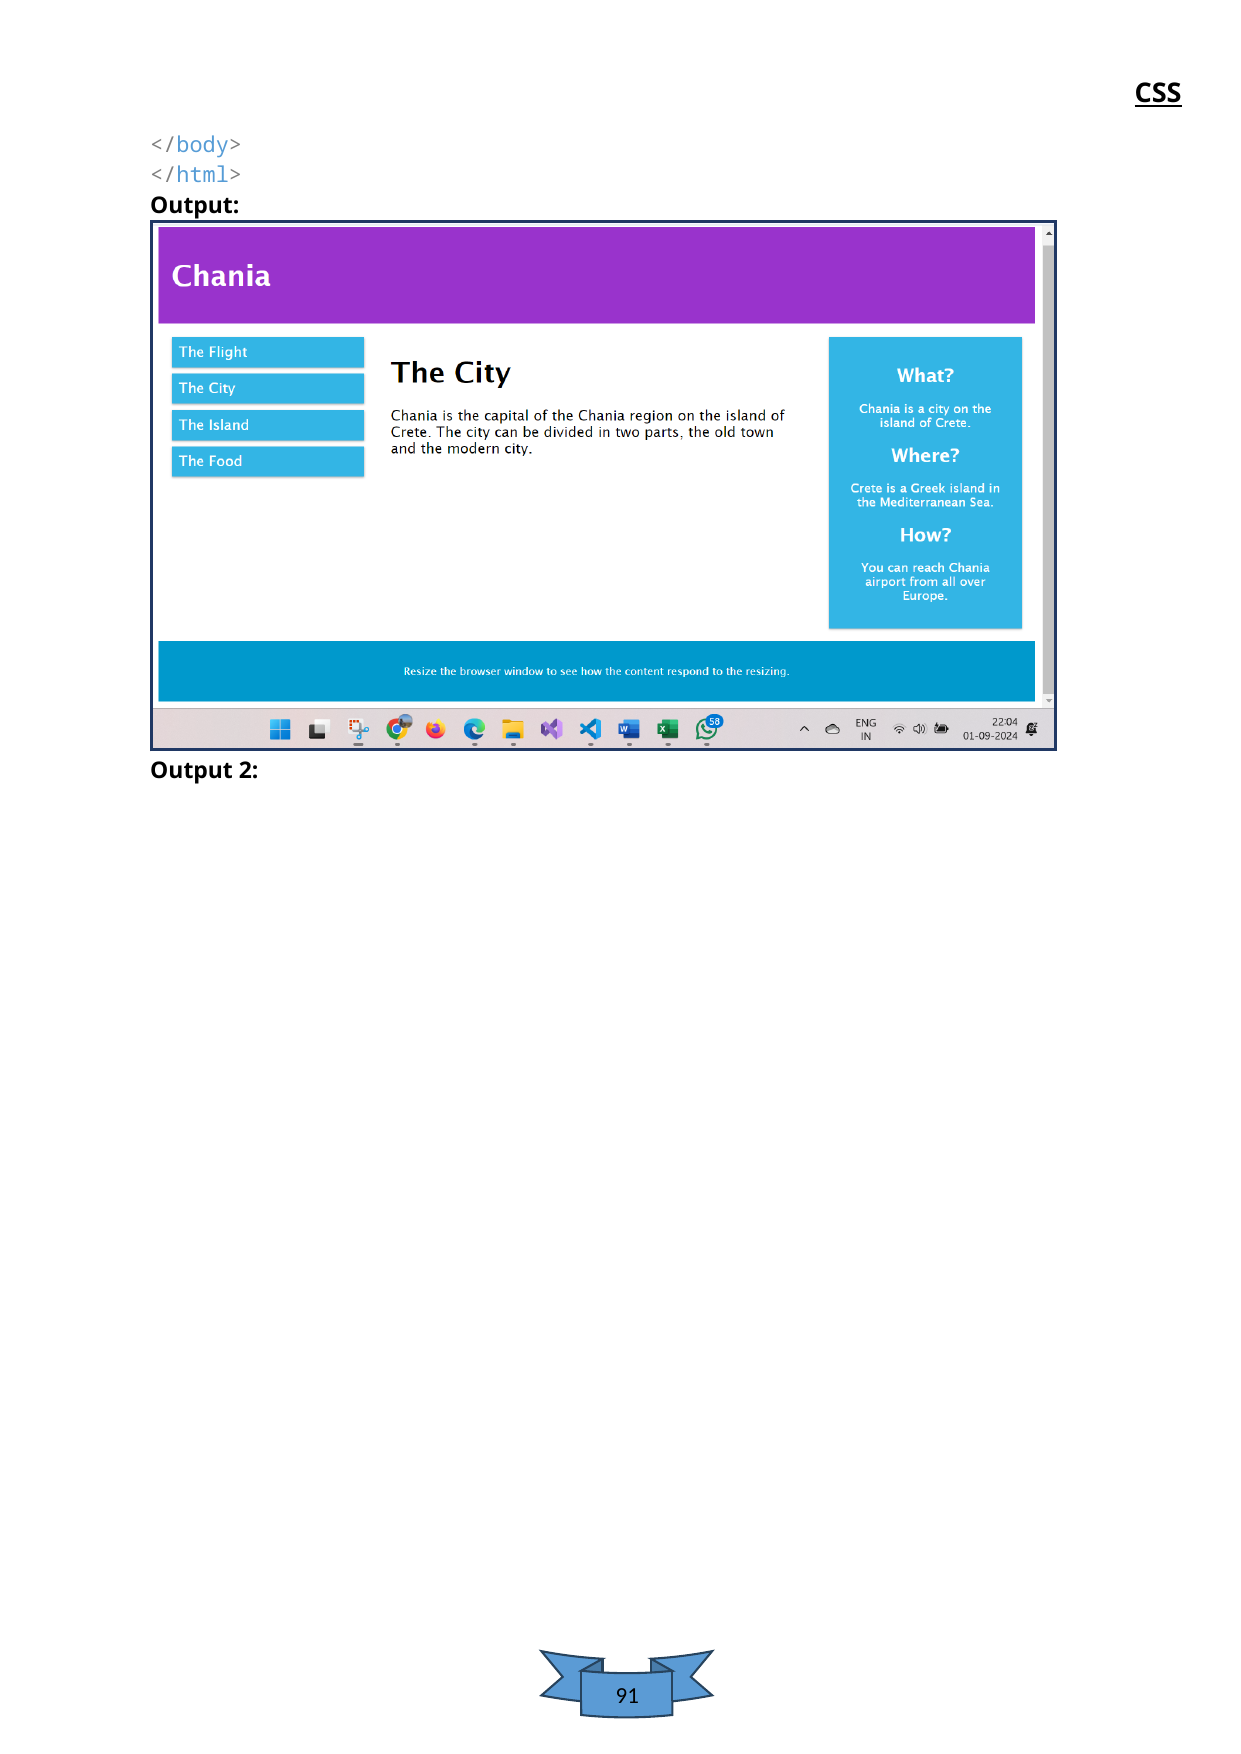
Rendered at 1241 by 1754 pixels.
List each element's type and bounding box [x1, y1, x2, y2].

picture [153, 223, 1054, 748]
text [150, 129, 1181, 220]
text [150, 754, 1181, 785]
